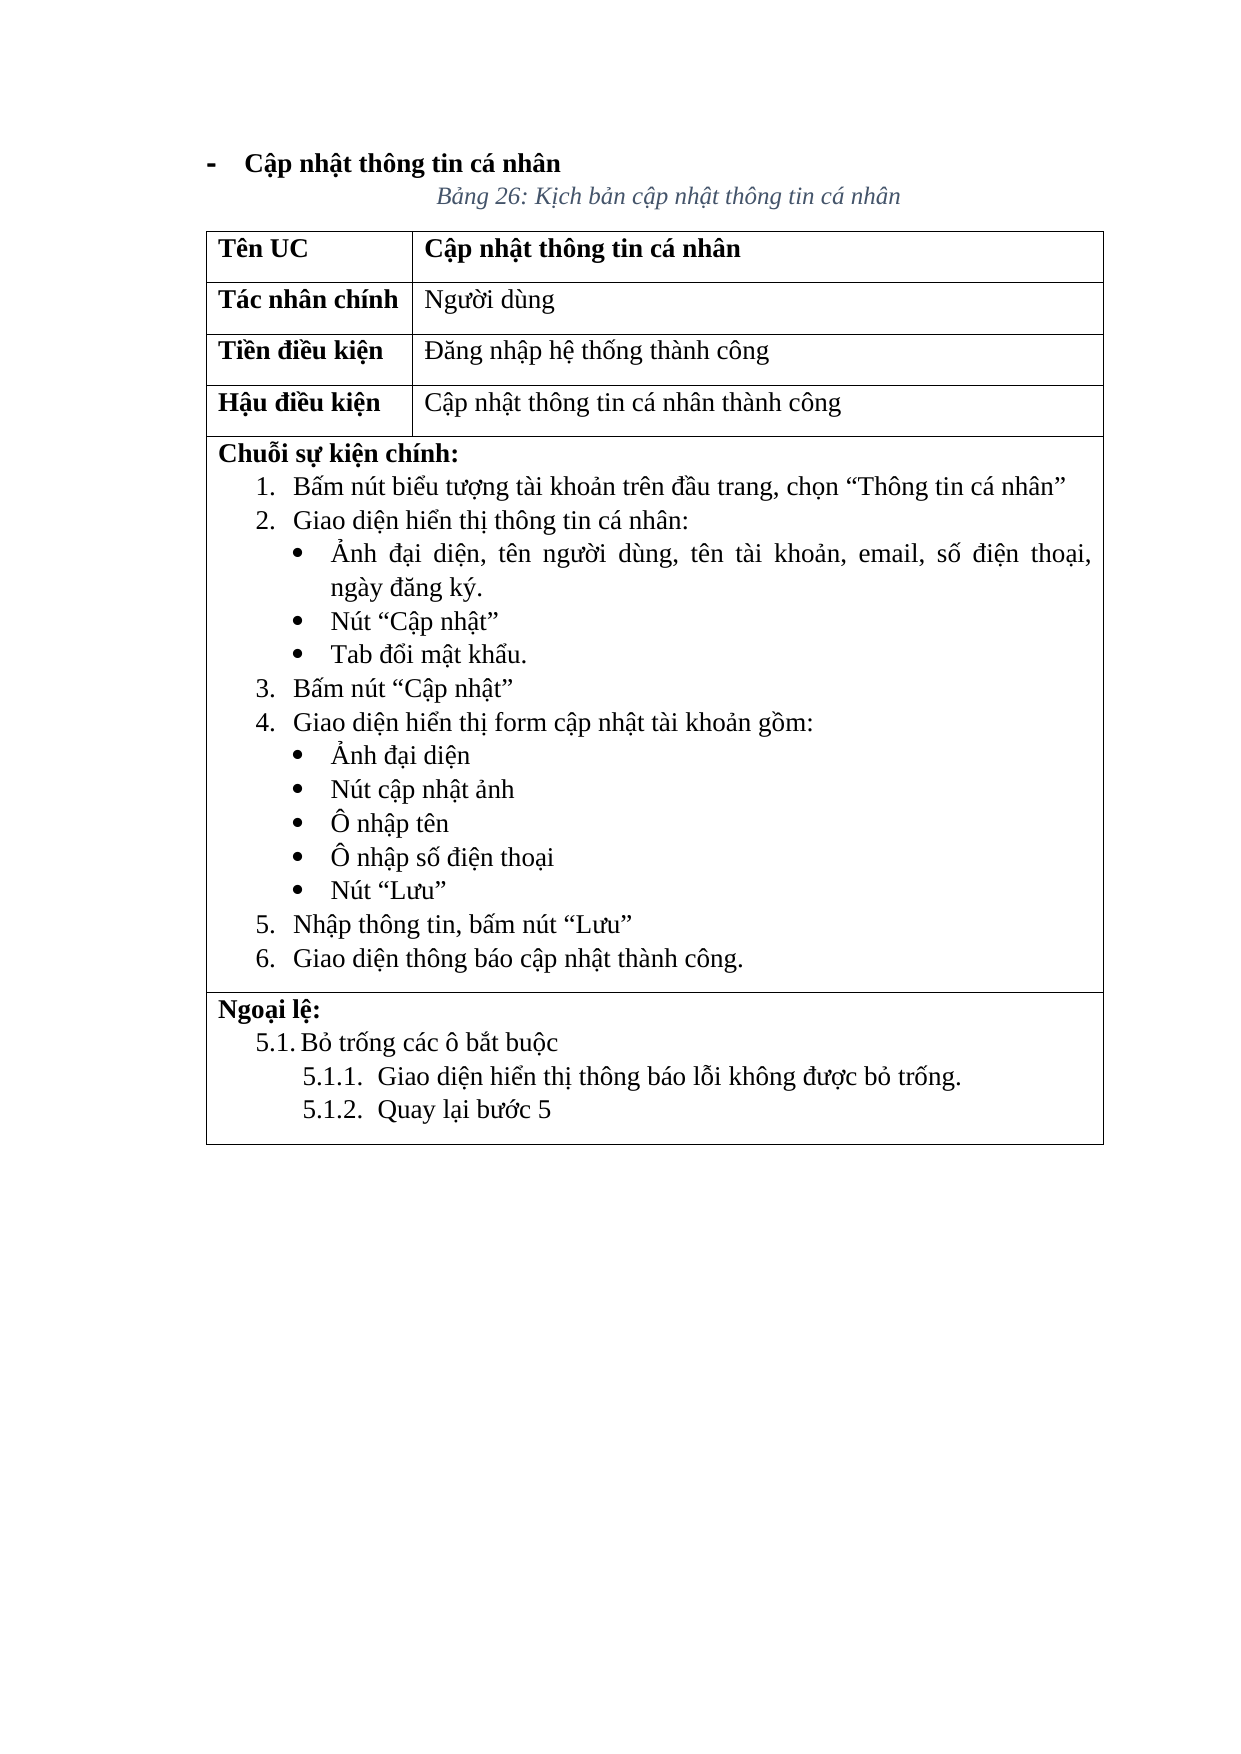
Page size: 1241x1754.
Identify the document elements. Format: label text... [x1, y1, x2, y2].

table_cell Hậu điều kiện [207, 386, 412, 436]
list Cập nhật thông tin cá nhân [207, 148, 1093, 179]
table_cell Ngoại lệ: Bỏ trống các ô bắt buộc Giao diện hiển thị thông báo lỗi không được bỏ trống. Quay lại bước 5 [207, 993, 1103, 1144]
table_header Cập nhật thông tin cá nhân [413, 232, 1103, 282]
table_cell Cập nhật thông tin cá nhân thành công [413, 386, 1103, 436]
table_header Tên UC [207, 232, 412, 282]
table_cell Tác nhân chính [207, 283, 412, 333]
table_cell Đăng nhập hệ thống thành công [413, 335, 1103, 385]
table_cell Chuỗi sự kiện chính: Bấm nút biểu tượng tài khoản trên đầu trang, chọn “Thông tin cá nhân” Giao diện hiển thị thông tin cá nhân: Ảnh đại diện, tên người dùng, tên tài khoản, email, số điện thoại, ngày đăng ký. Nút “Cập nhật” Tab đổi mật khẩu. Bấm nút “Cập nhật” Giao diện hiển thị form cập nhật tài khoản gồm: Ảnh đại diện Nút cập nhật ảnh Ô nhập tên Ô nhập số điện thoại Nút “Lưu” Nhập thông tin, bấm nút “Lưu” Giao diện thông báo cập nhật thành công. [207, 437, 1103, 992]
text Bảng 26: Kịch bản cập nhật thông tin cá nhân [244, 181, 1093, 210]
table_cell Người dùng [413, 283, 1103, 333]
table_cell Tiền điều kiện [207, 335, 412, 385]
